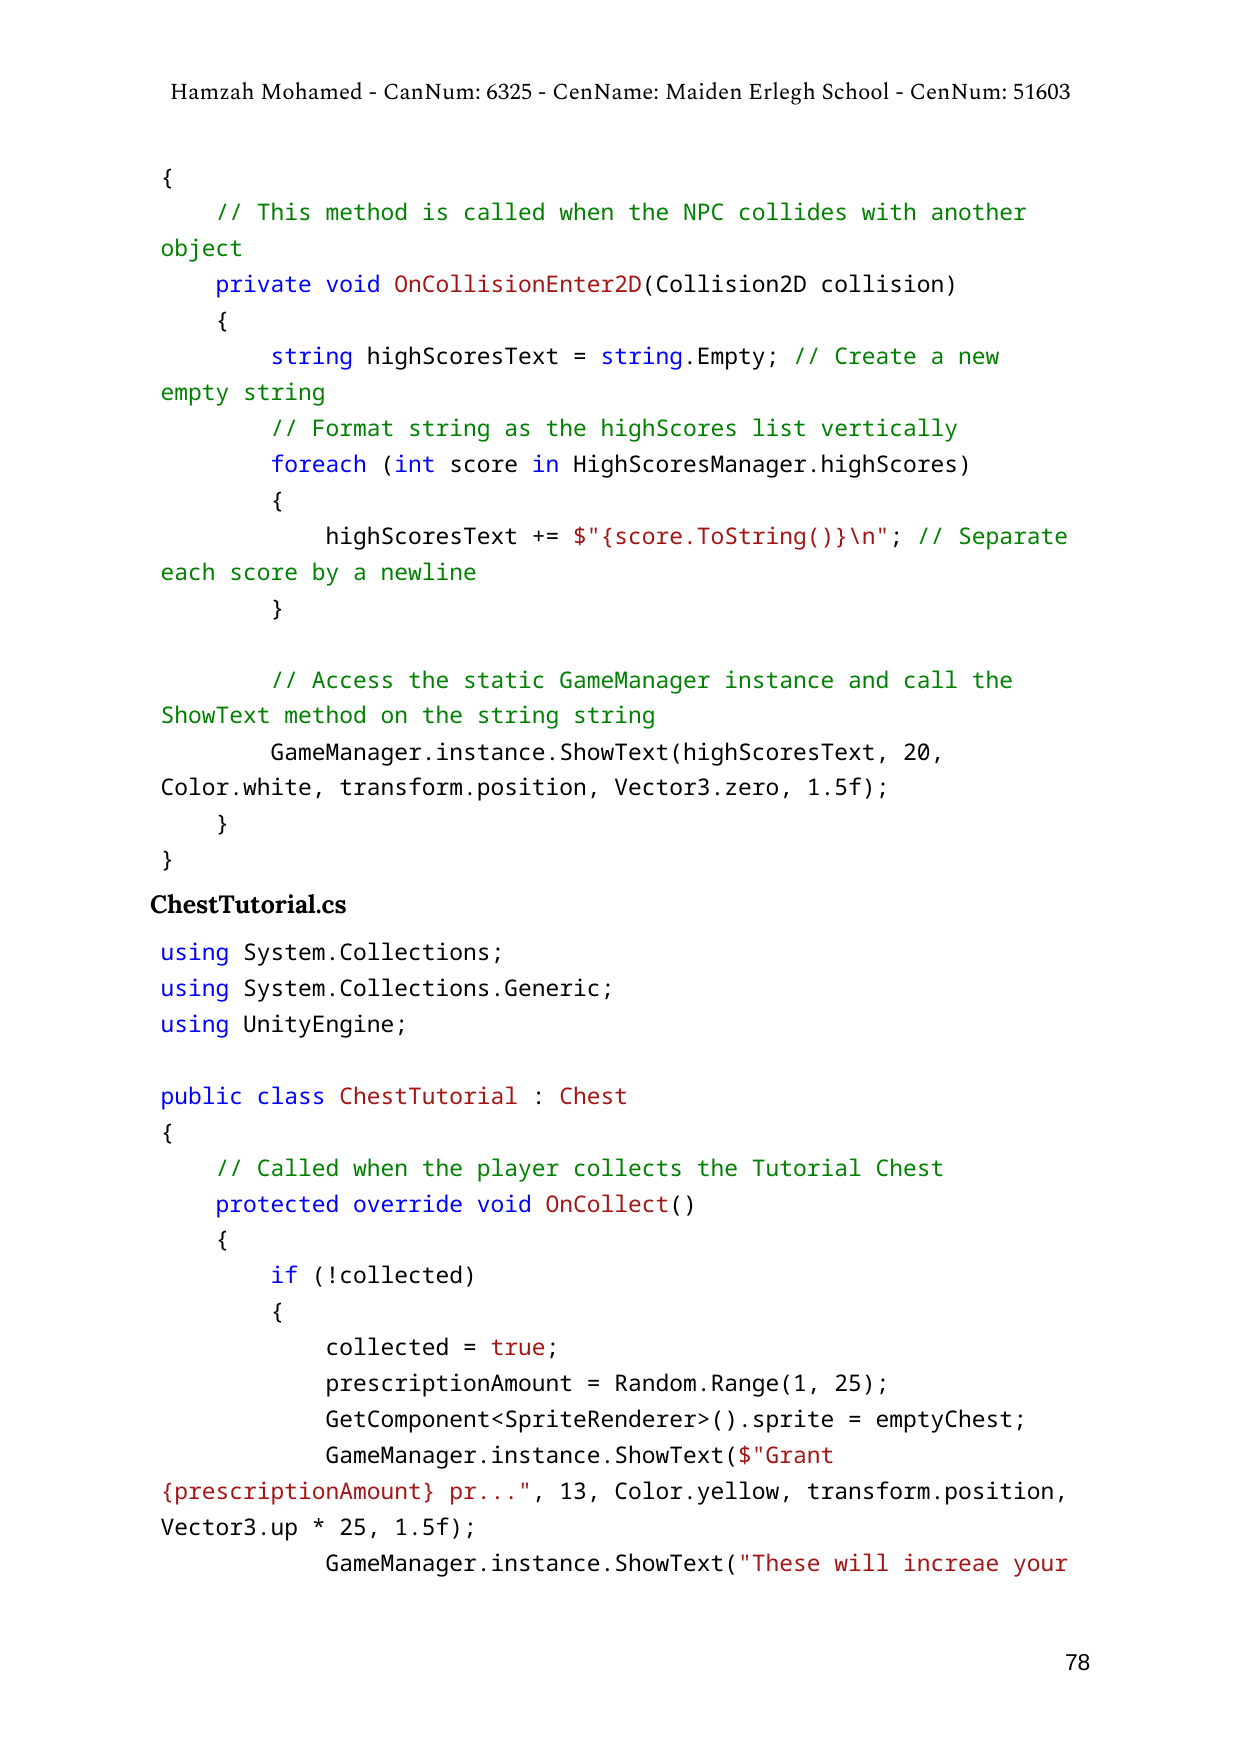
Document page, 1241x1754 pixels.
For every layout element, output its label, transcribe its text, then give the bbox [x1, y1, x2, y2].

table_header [150, 926, 1091, 1588]
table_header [150, 150, 1091, 889]
subtitle ChestTutorial.cs [150, 889, 1090, 921]
